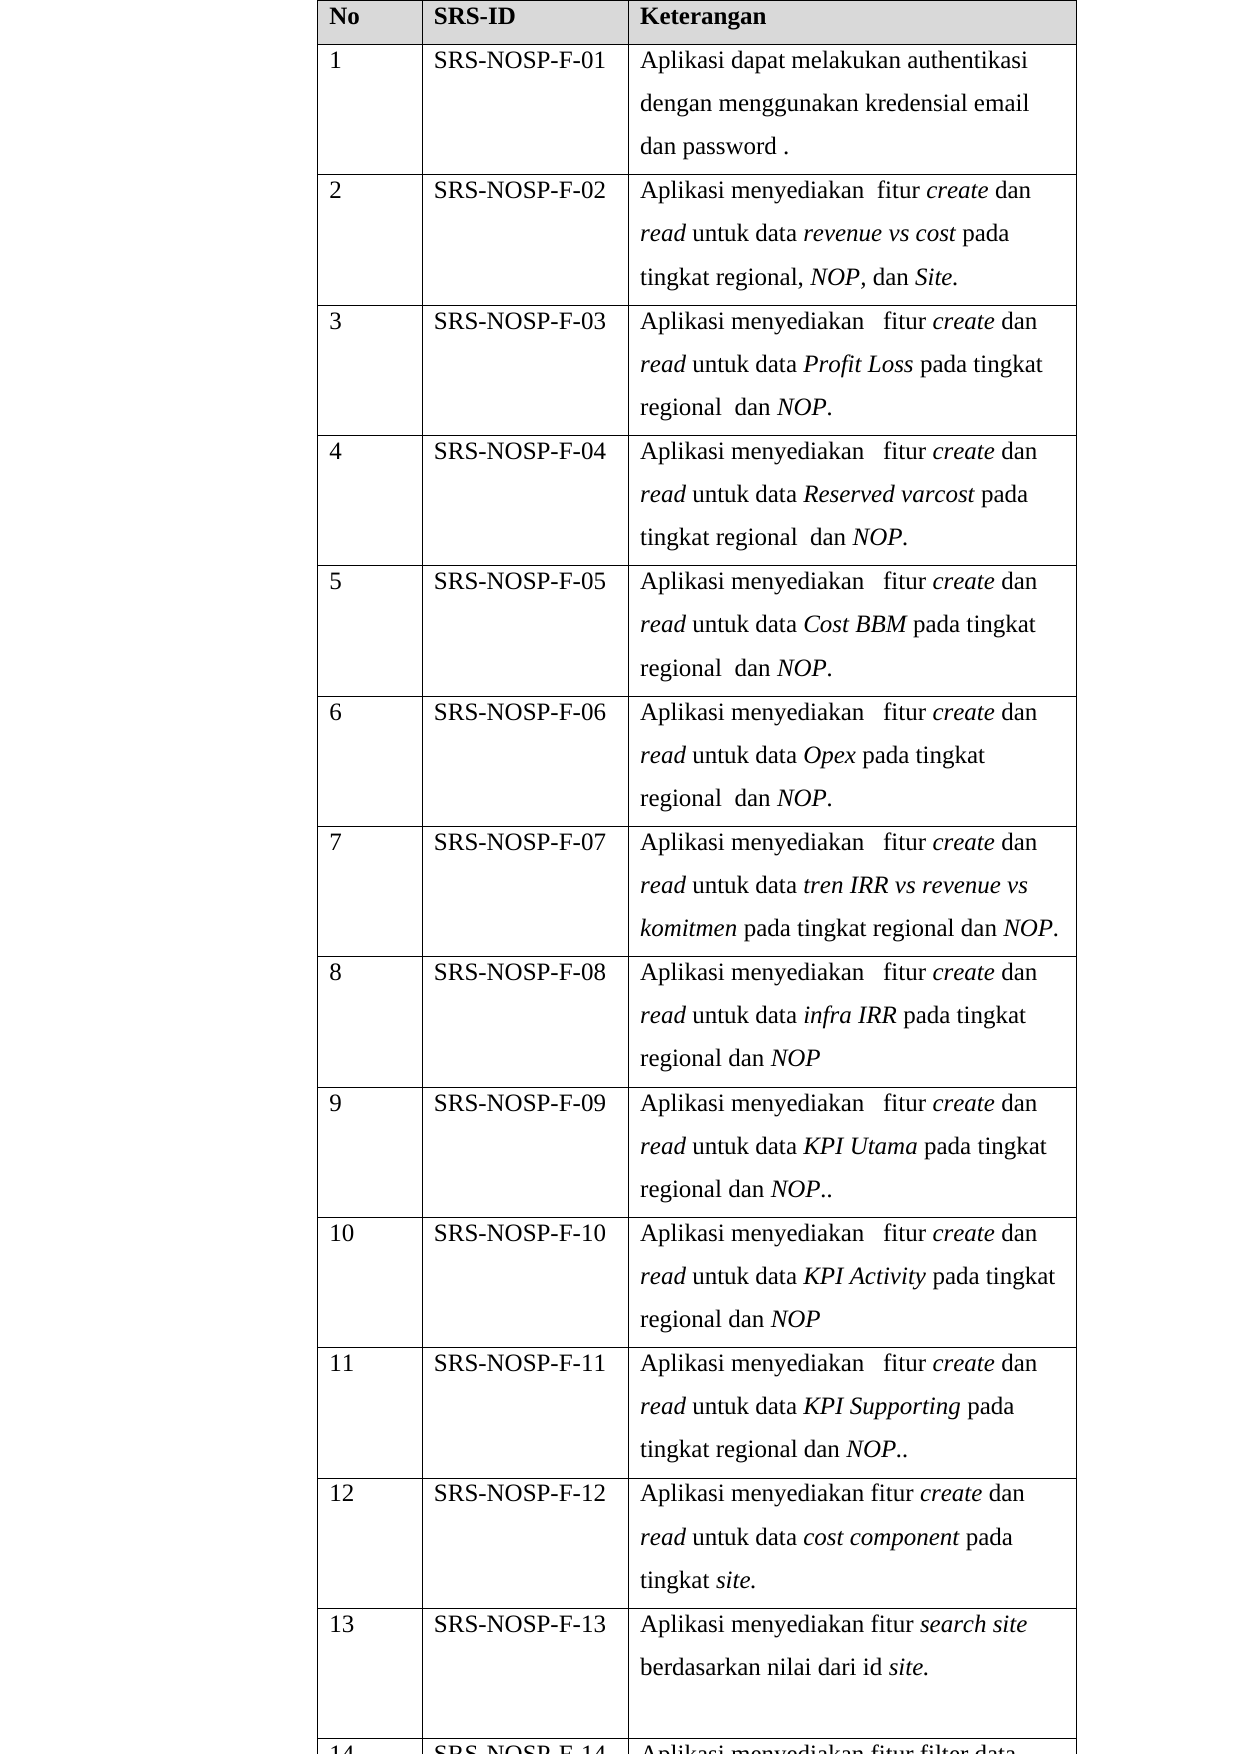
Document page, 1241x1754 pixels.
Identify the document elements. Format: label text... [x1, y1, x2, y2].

table_cell 13 [318, 1609, 422, 1738]
table_cell SRS-NOSP-F-06 [423, 697, 628, 826]
table_cell Aplikasi menyediakan fitur create dan read untuk data revenue vs cost pada tingkat regional, NOP, dan Site. [629, 175, 1076, 305]
table_cell Aplikasi menyediakan fitur create dan read untuk data cost component pada tingkat site. [629, 1479, 1076, 1608]
table_cell SRS-NOSP-F-09 [423, 1088, 628, 1217]
table_cell 5 [318, 566, 422, 696]
table_cell 9 [318, 1088, 422, 1217]
table_cell 4 [318, 436, 422, 565]
table_cell SRS-NOSP-F-10 [423, 1218, 628, 1347]
table_cell Aplikasi dapat melakukan authentikasi dengan menggunakan kredensial email dan password . [629, 45, 1076, 174]
table_cell SRS-NOSP-F-08 [423, 957, 628, 1087]
table_header Keterangan [629, 1, 1076, 44]
table_cell Aplikasi menyediakan fitur create dan read untuk data KPI Supporting pada tingkat regional dan NOP.. [629, 1348, 1076, 1477]
table_cell Aplikasi menyediakan fitur create dan read untuk data Opex pada tingkat regional dan NOP. [629, 697, 1076, 826]
table_cell Aplikasi menyediakan fitur create dan read untuk data KPI Activity pada tingkat regional dan NOP [629, 1218, 1076, 1347]
table_cell SRS-NOSP-F-05 [423, 566, 628, 696]
table_cell SRS-NOSP-F-02 [423, 175, 628, 305]
table_cell 3 [318, 306, 422, 435]
table_cell Aplikasi menyediakan fitur create dan read untuk data tren IRR vs revenue vs komitmen pada tingkat regional dan NOP. [629, 827, 1076, 956]
table_cell 1 [318, 45, 422, 174]
table_cell SRS-NOSP-F-11 [423, 1348, 628, 1477]
table_cell 6 [318, 697, 422, 826]
table_cell SRS-NOSP-F-01 [423, 45, 628, 174]
table_cell Aplikasi menyediakan fitur create dan read untuk data infra IRR pada tingkat regional dan NOP [629, 957, 1076, 1087]
table_cell 8 [318, 957, 422, 1087]
table_cell SRS-NOSP-F-03 [423, 306, 628, 435]
table_cell 10 [318, 1218, 422, 1347]
table_cell Aplikasi menyediakan fitur create dan read untuk data Reserved varcost pada tingkat regional dan NOP. [629, 436, 1076, 565]
table_cell SRS-NOSP-F-07 [423, 827, 628, 956]
table_cell SRS-NOSP-F-04 [423, 436, 628, 565]
table_cell Aplikasi menyediakan fitur create dan read untuk data Cost BBM pada tingkat regional dan NOP. [629, 566, 1076, 696]
table_cell SRS-NOSP-F-14 [423, 1739, 628, 1754]
table_cell Aplikasi menyediakan fitur create dan read untuk data Profit Loss pada tingkat regional dan NOP. [629, 306, 1076, 435]
table_header No [318, 1, 422, 44]
table_cell Aplikasi menyediakan fitur create dan read untuk data KPI Utama pada tingkat regional dan NOP.. [629, 1088, 1076, 1217]
table_cell SRS-NOSP-F-12 [423, 1479, 628, 1608]
table_cell 14 [318, 1739, 422, 1754]
table_header SRS-ID [423, 1, 628, 44]
table_cell 7 [318, 827, 422, 956]
table_cell SRS-NOSP-F-13 [423, 1609, 628, 1738]
table_cell 2 [318, 175, 422, 305]
table_cell Aplikasi menyediakan fitur search site berdasarkan nilai dari id site. [629, 1609, 1076, 1738]
table_cell 12 [318, 1479, 422, 1608]
table_cell 11 [318, 1348, 422, 1477]
